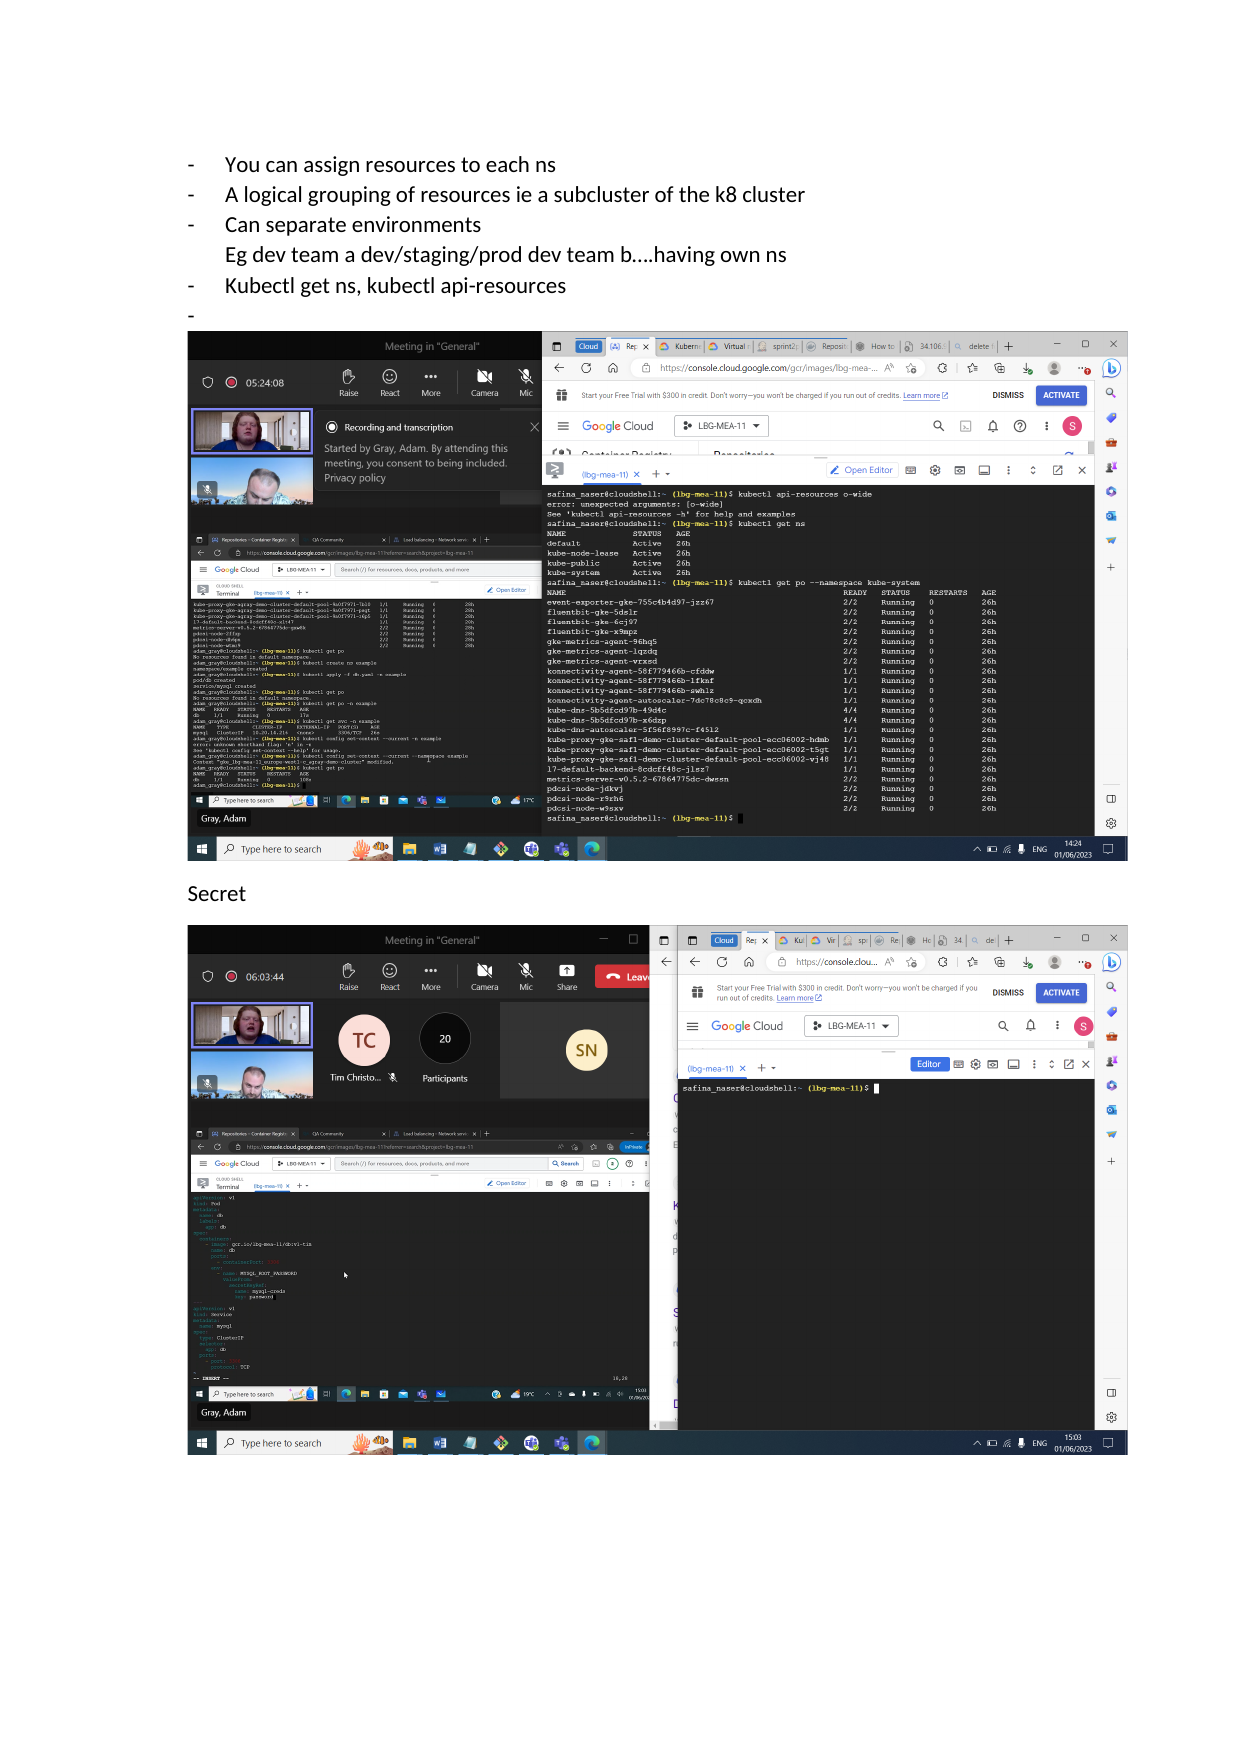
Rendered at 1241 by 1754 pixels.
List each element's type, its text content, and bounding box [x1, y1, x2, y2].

text Secret [187, 879, 1090, 907]
list Eg dev team a dev/staging/prod dev team b….having own ns [225, 241, 1090, 269]
list A logical grouping of resources ie a subcluster of the k8 cluster [187, 180, 1090, 208]
list Kubectl get ns, kubectl api-resources [187, 271, 1090, 299]
list Can separate environments [187, 210, 1090, 238]
picture [187, 925, 1128, 1455]
picture [187, 331, 1128, 861]
list You can assign resources to each ns [187, 150, 1090, 178]
